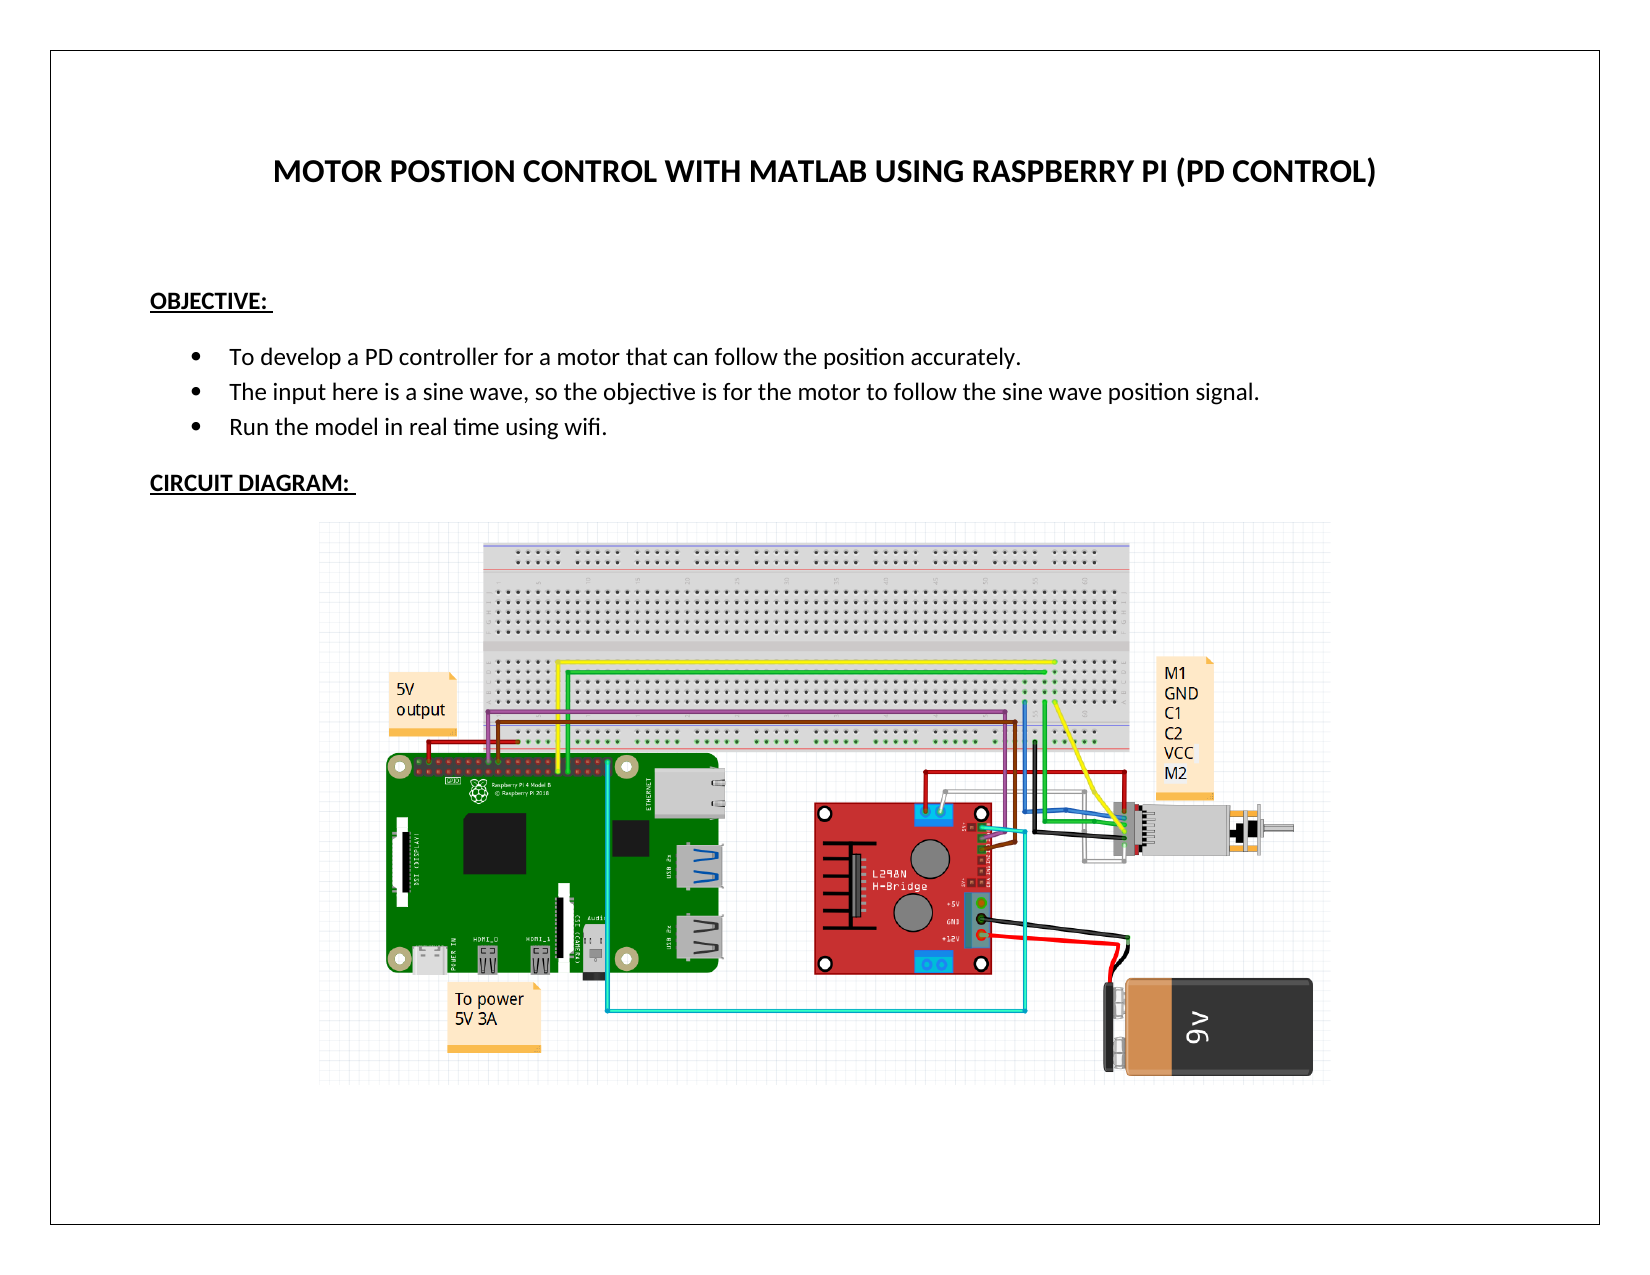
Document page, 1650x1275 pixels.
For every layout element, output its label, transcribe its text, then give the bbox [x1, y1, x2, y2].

list The input here is a sine wave, so the objective is for the motor to follow the sine wave position signal. [192, 376, 1500, 407]
text MOTOR POSTION CONTROL WITH MATLAB USING RASPBERRY PI (PD CONTROL) [150, 150, 1500, 191]
list To develop a PD controller for a motor that can follow the position accurately. [192, 341, 1500, 372]
text OBJECTIVE: [150, 285, 1500, 316]
text CIRCUIT DIAGRAM: [150, 467, 1500, 497]
picture [319, 522, 1331, 1085]
list Run the model in real time using wifi. [192, 411, 1500, 442]
